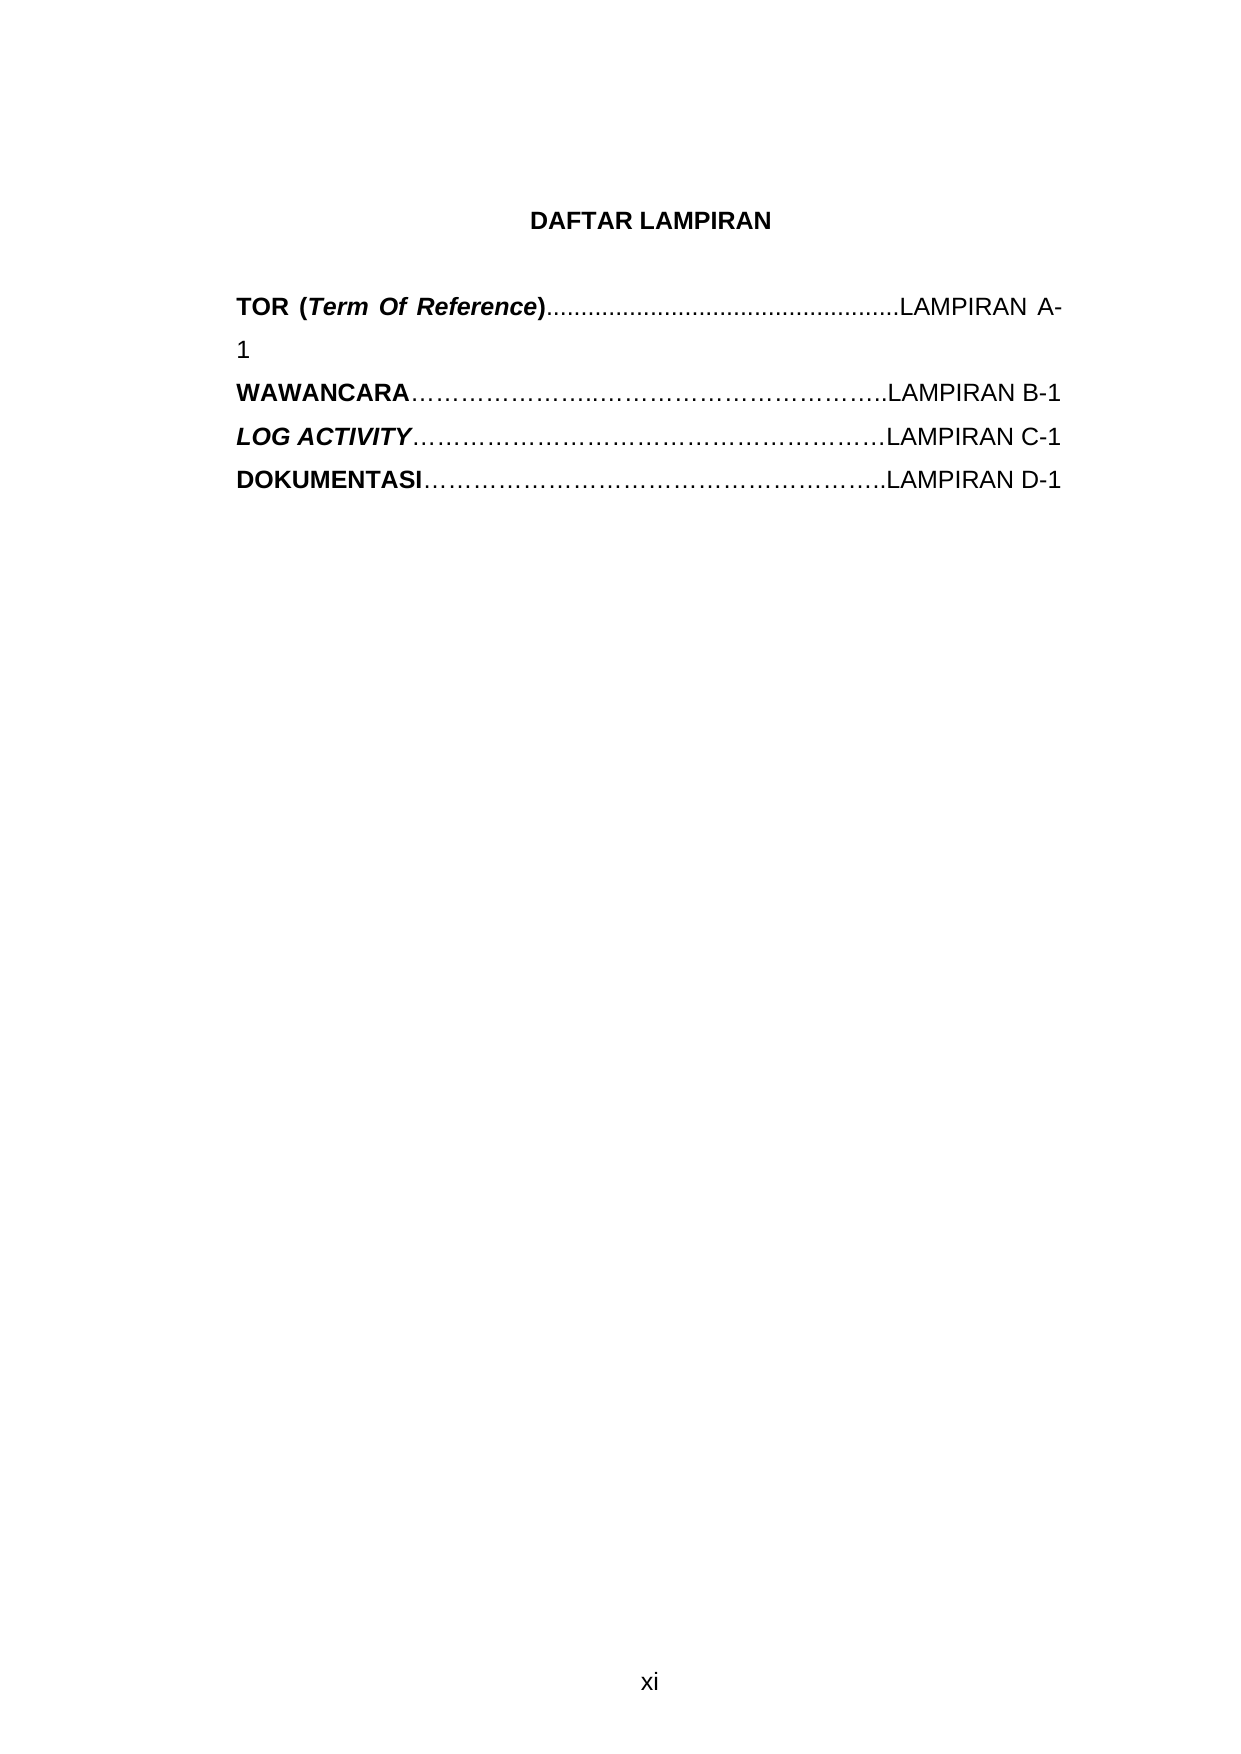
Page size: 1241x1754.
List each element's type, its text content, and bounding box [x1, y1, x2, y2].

subtitle DAFTAR LAMPIRAN [238, 206, 1063, 235]
text WAWANCARA…………………..……………………………..LAMPIRAN B-1 [236, 378, 1063, 407]
text TOR (Term Of Reference)...................................................LAMPIRAN A-1 [236, 292, 1063, 364]
text DOKUMENTASI………………………………………………..LAMPIRAN D-1 [236, 465, 1125, 493]
text LOG ACTIVITY…………………………………………………LAMPIRAN C-1 [236, 422, 1125, 450]
